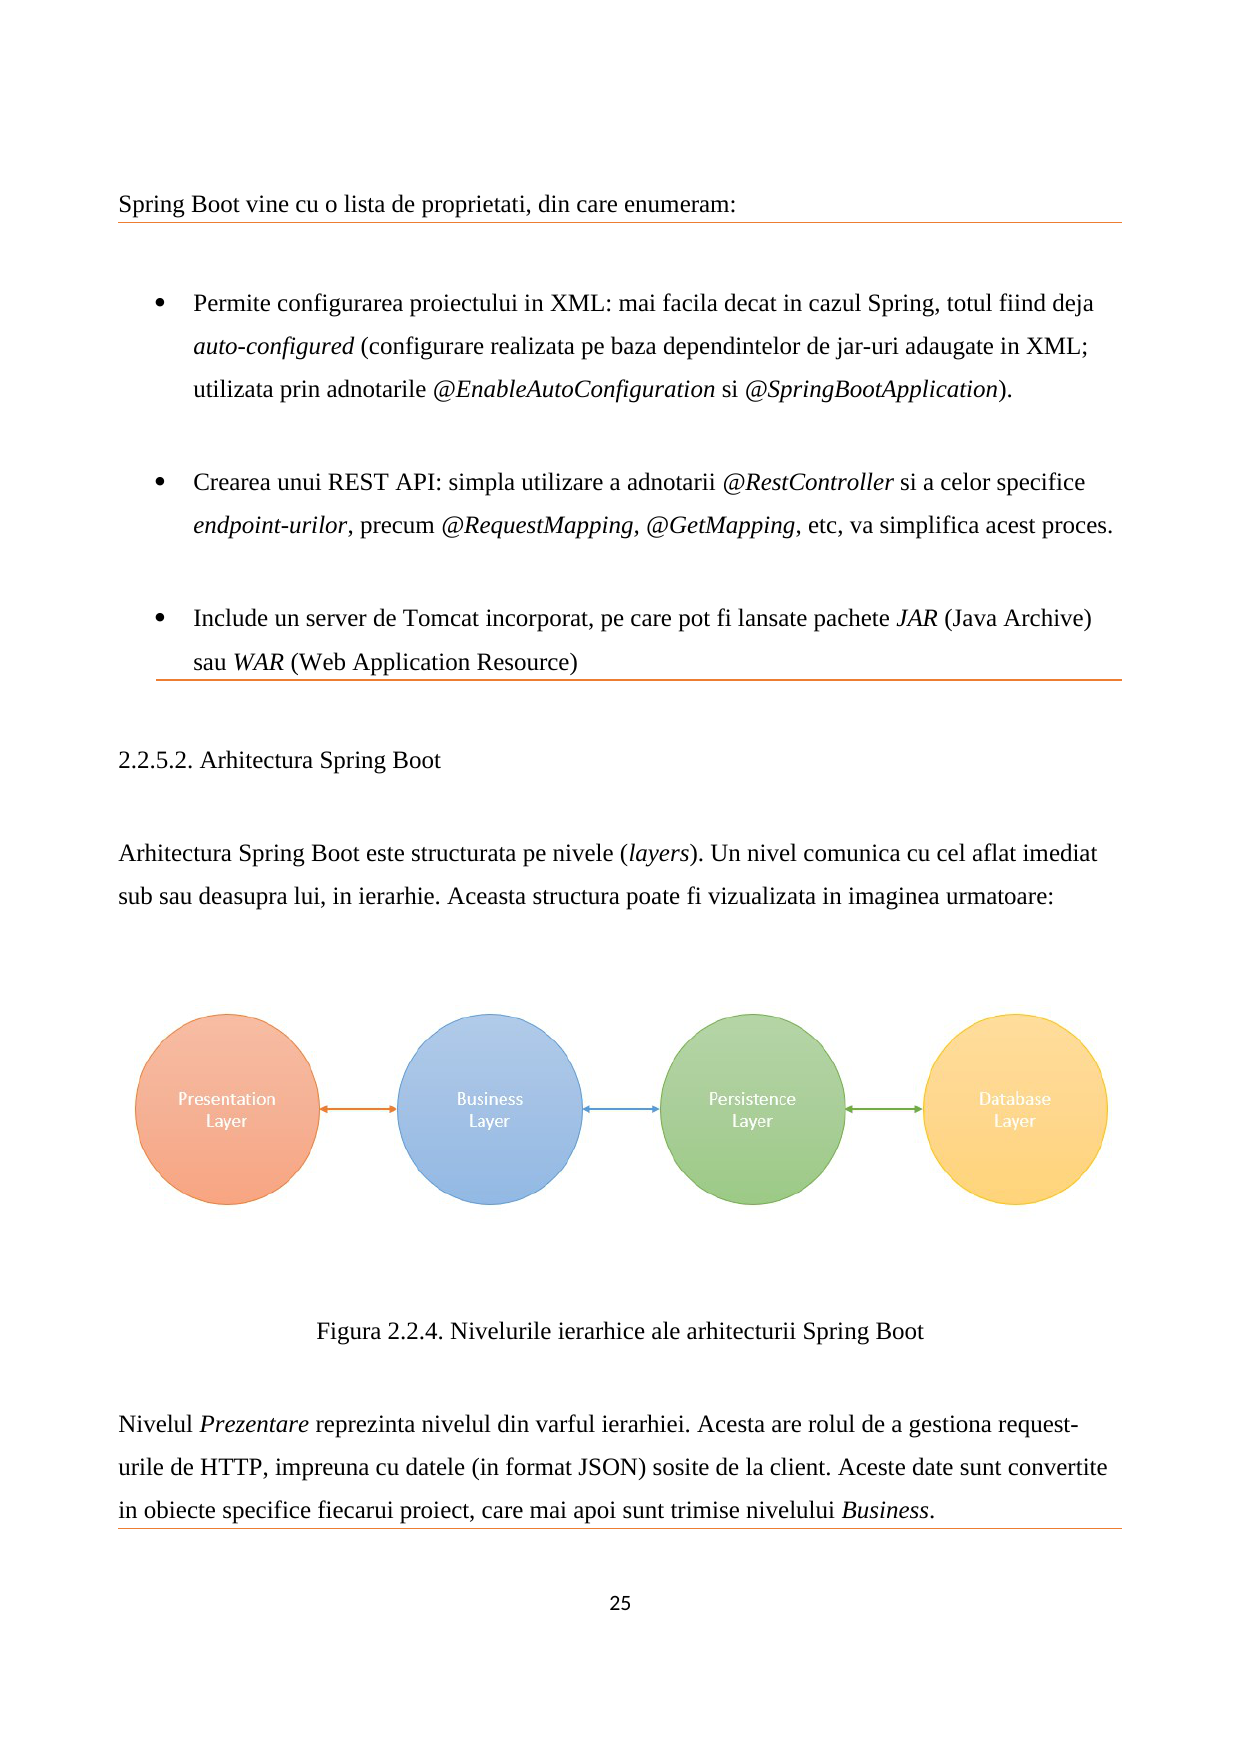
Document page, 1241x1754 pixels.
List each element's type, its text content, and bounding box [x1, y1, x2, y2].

subtitle Figura 2.2.4. Nivelurile ierarhice ale arhitecturii Spring Boot [118, 1316, 1122, 1345]
subtitle Crearea unui REST API: simpla utilizare a adnotarii @RestController si a celor specifice endpoint-urilor, precum @RequestMapping, @GetMapping, etc, va simplifica acest proces. [156, 467, 1122, 539]
subtitle 2.2.5.2. Arhitectura Spring Boot [118, 745, 1122, 774]
picture [118, 974, 1123, 1238]
subtitle Permite configurarea proiectului in XML: mai facila decat in cazul Spring, totul fiind deja auto-configured (configurare realizata pe baza dependintelor de jar-uri adaugate in XML; utilizata prin adnotarile @EnableAutoConfiguration si @SpringBootApplication). [156, 288, 1122, 403]
subtitle Nivelul Prezentare reprezinta nivelul din varful ierarhiei. Acesta are rolul de a gestiona request-urile de HTTP, impreuna cu datele (in format JSON) sosite de la client. Aceste date sunt convertite in obiecte specifice fiecarui proiect, care mai apoi sunt trimise nivelului Business. [118, 1409, 1122, 1528]
subtitle Spring Boot vine cu o lista de proprietati, din care enumeram: [118, 189, 1122, 222]
subtitle Arhitectura Spring Boot este structurata pe nivele (layers). Un nivel comunica cu cel aflat imediat sub sau deasupra lui, in ierarhie. Aceasta structura poate fi vizualizata in imaginea urmatoare: [118, 838, 1122, 910]
subtitle Include un server de Tomcat incorporat, pe care pot fi lansate pachete JAR (Java Archive) sau WAR (Web Application Resource) [156, 603, 1122, 679]
